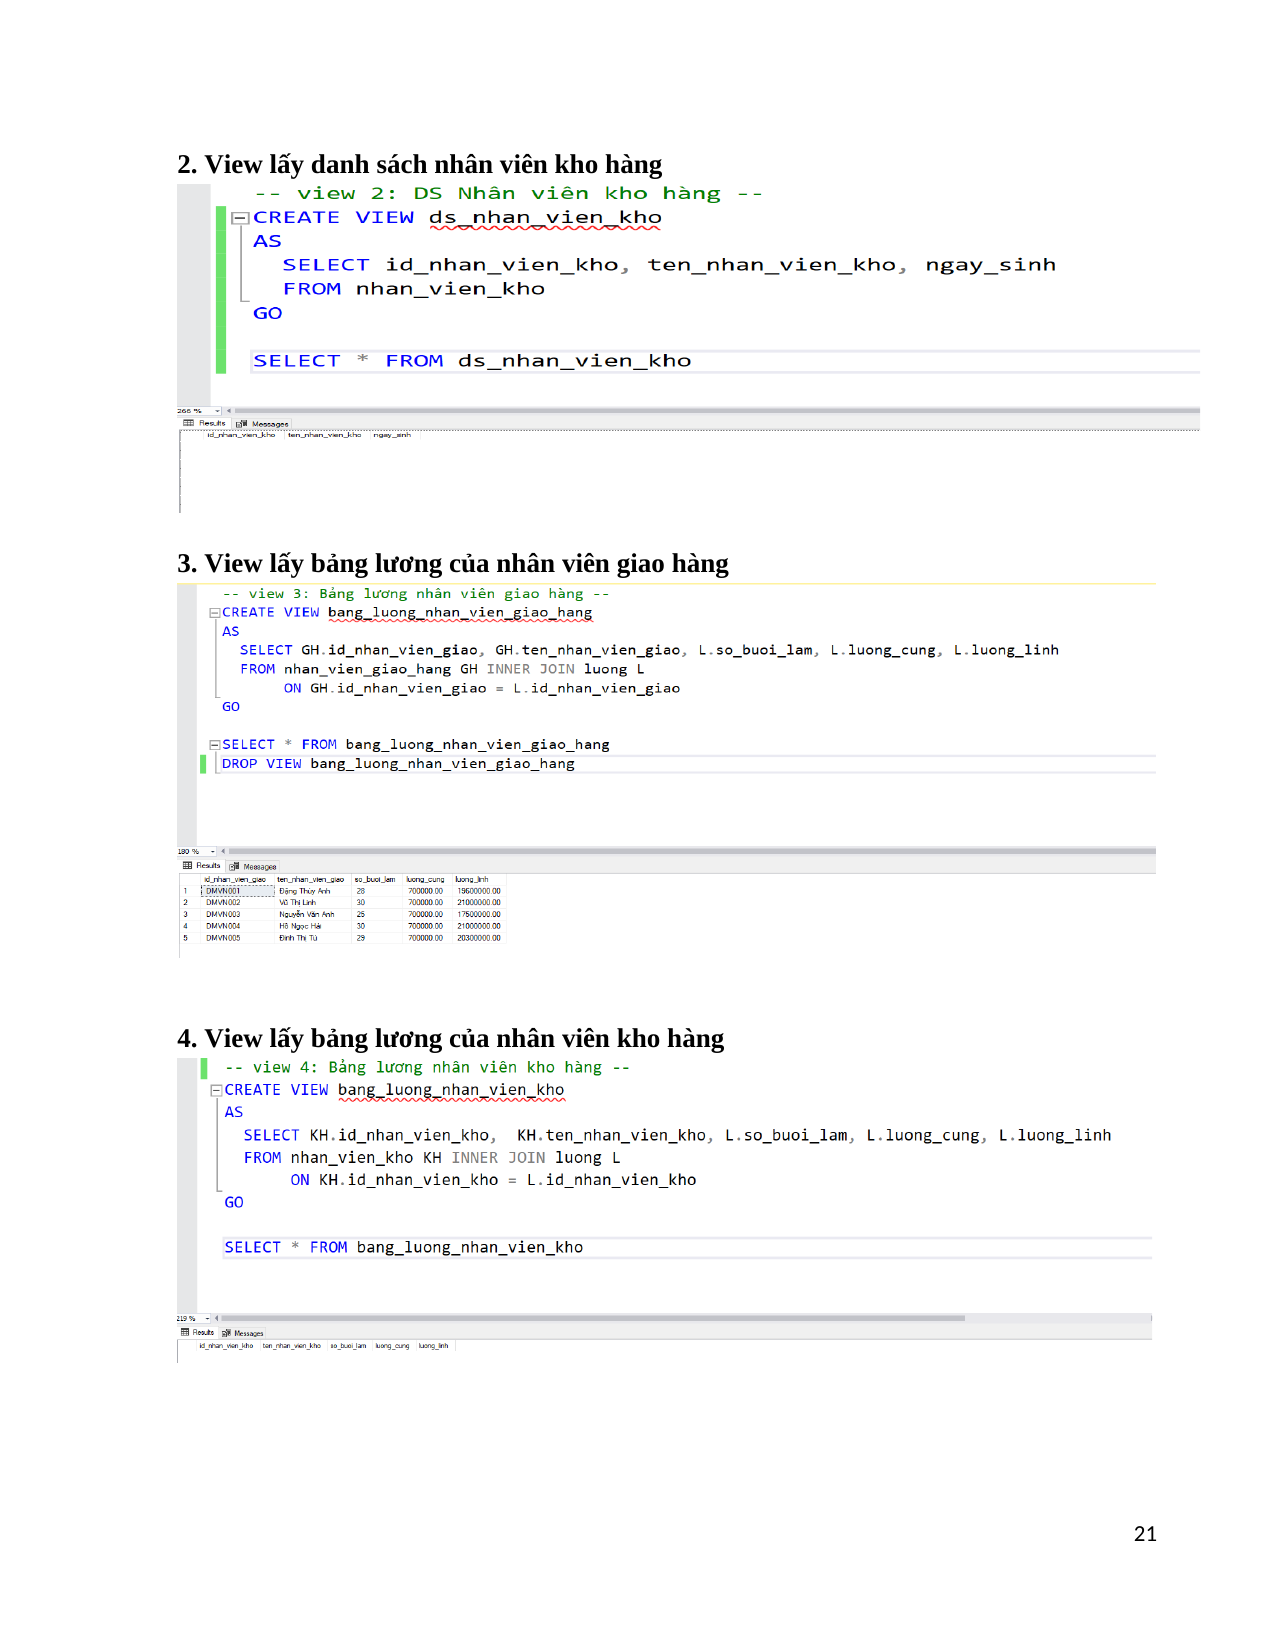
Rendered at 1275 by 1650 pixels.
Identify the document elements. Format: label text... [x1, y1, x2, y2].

text 3. View lấy bảng lương của nhân viên giao hàng [177, 547, 1157, 578]
picture [177, 1058, 1153, 1363]
picture [177, 184, 1201, 513]
text 2. View lấy danh sách nhân viên kho hàng [177, 148, 1157, 179]
picture [177, 583, 1156, 958]
text 4. View lấy bảng lương của nhân viên kho hàng [177, 1022, 1157, 1053]
